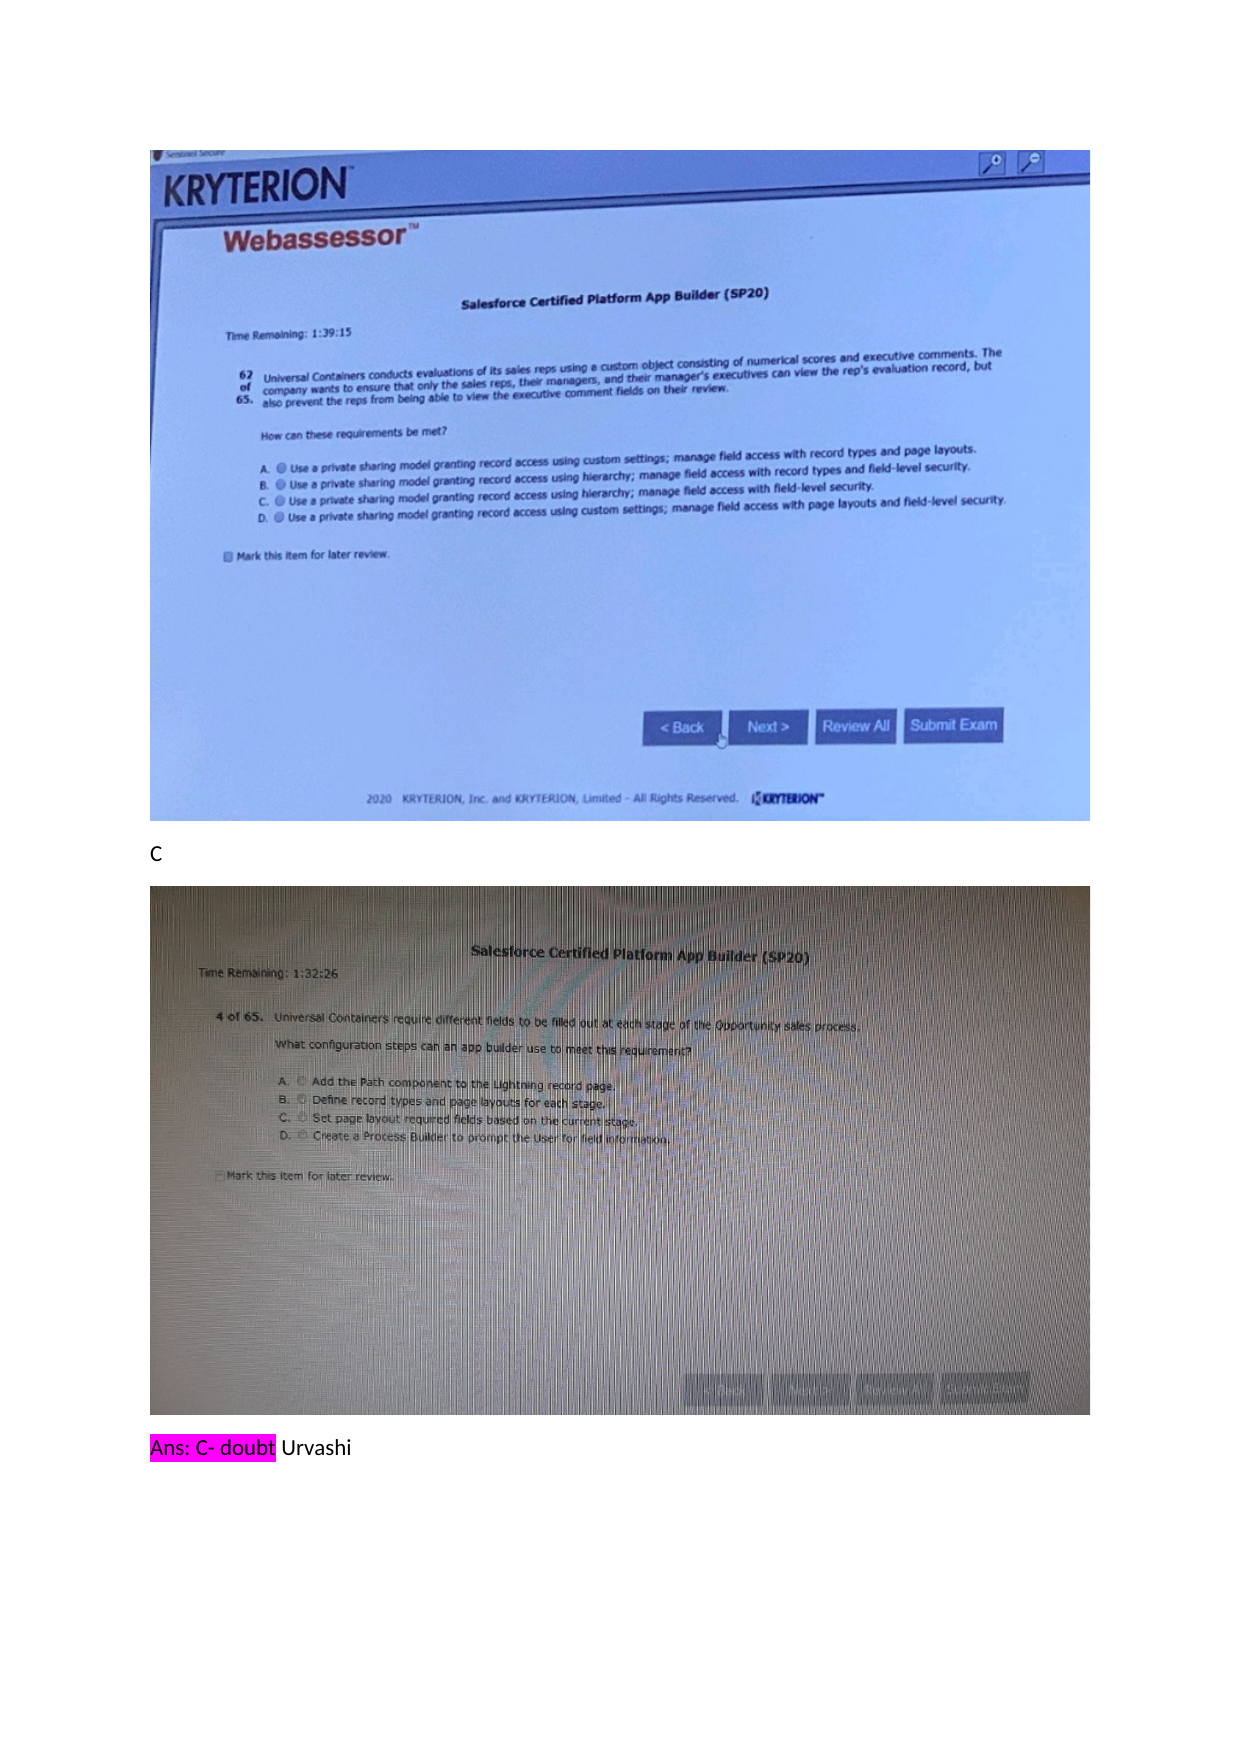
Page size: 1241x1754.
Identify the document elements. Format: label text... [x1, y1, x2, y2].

text Ans: C- doubt Urvashi [150, 1433, 1090, 1462]
picture [150, 886, 1091, 1415]
picture [150, 150, 1091, 821]
text C [150, 839, 1090, 867]
